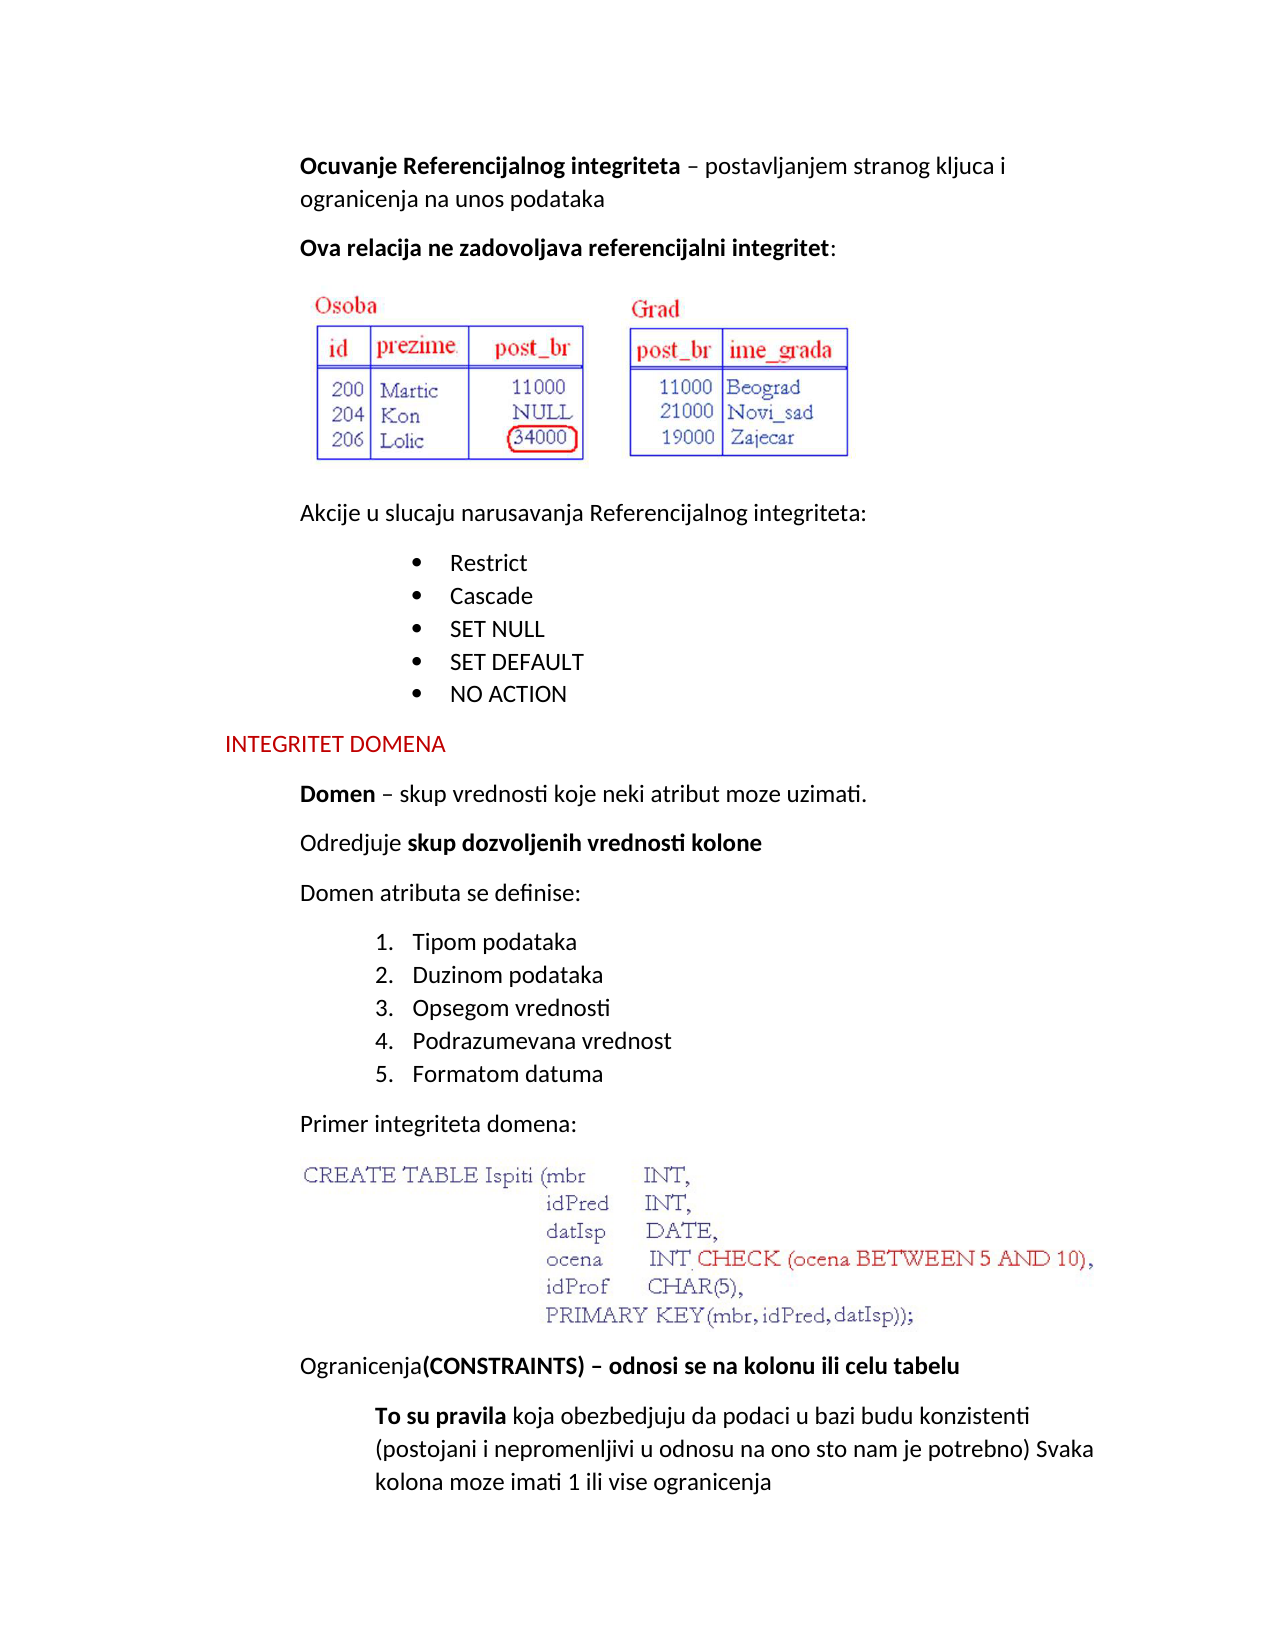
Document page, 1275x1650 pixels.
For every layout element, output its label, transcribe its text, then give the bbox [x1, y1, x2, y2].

text Domen – skup vrednosti koje neki atribut moze uzimati. [150, 778, 1125, 808]
list SET NULL [412, 613, 1125, 643]
text Odredjuje skup dozvoljenih vrednosti kolone [150, 827, 1125, 858]
list NO ACTION [412, 678, 1125, 709]
text Ocuvanje Referencijalnog integriteta – postavljanjem stranog kljuca i ogranicenja na unos podataka [300, 150, 1125, 213]
text To su pravila koja obezbedjuju da podaci u bazi budu konzistenti (postojani i nepromenljivi u odnosu na ono sto nam je potrebno) Svaka kolona moze imati 1 ili vise ogranicenja [375, 1400, 1125, 1496]
list Restrict [412, 547, 1125, 577]
text Akcije u slucaju narusavanja Referencijalnog integriteta: [300, 497, 1125, 528]
list Podrazumevana vrednost [375, 1025, 1125, 1056]
text Primer integriteta domena: [300, 1108, 1125, 1138]
list SET DEFAULT [412, 646, 1125, 676]
picture [300, 282, 870, 479]
text Ova relacija ne zadovoljava referencijalni integritet: [300, 232, 1125, 263]
list Formatom datuma [375, 1058, 1125, 1089]
list Duzinom podataka [375, 959, 1125, 990]
text Domen atributa se definise: [150, 877, 1125, 907]
list Opsegom vrednosti [375, 992, 1125, 1023]
text Ogranicenja(CONSTRAINTS) – odnosi se na kolonu ili celu tabelu [150, 1350, 1125, 1381]
text INTEGRITET DOMENA [225, 728, 1125, 759]
list Tipom podataka [375, 926, 1125, 957]
list Cascade [412, 580, 1125, 610]
